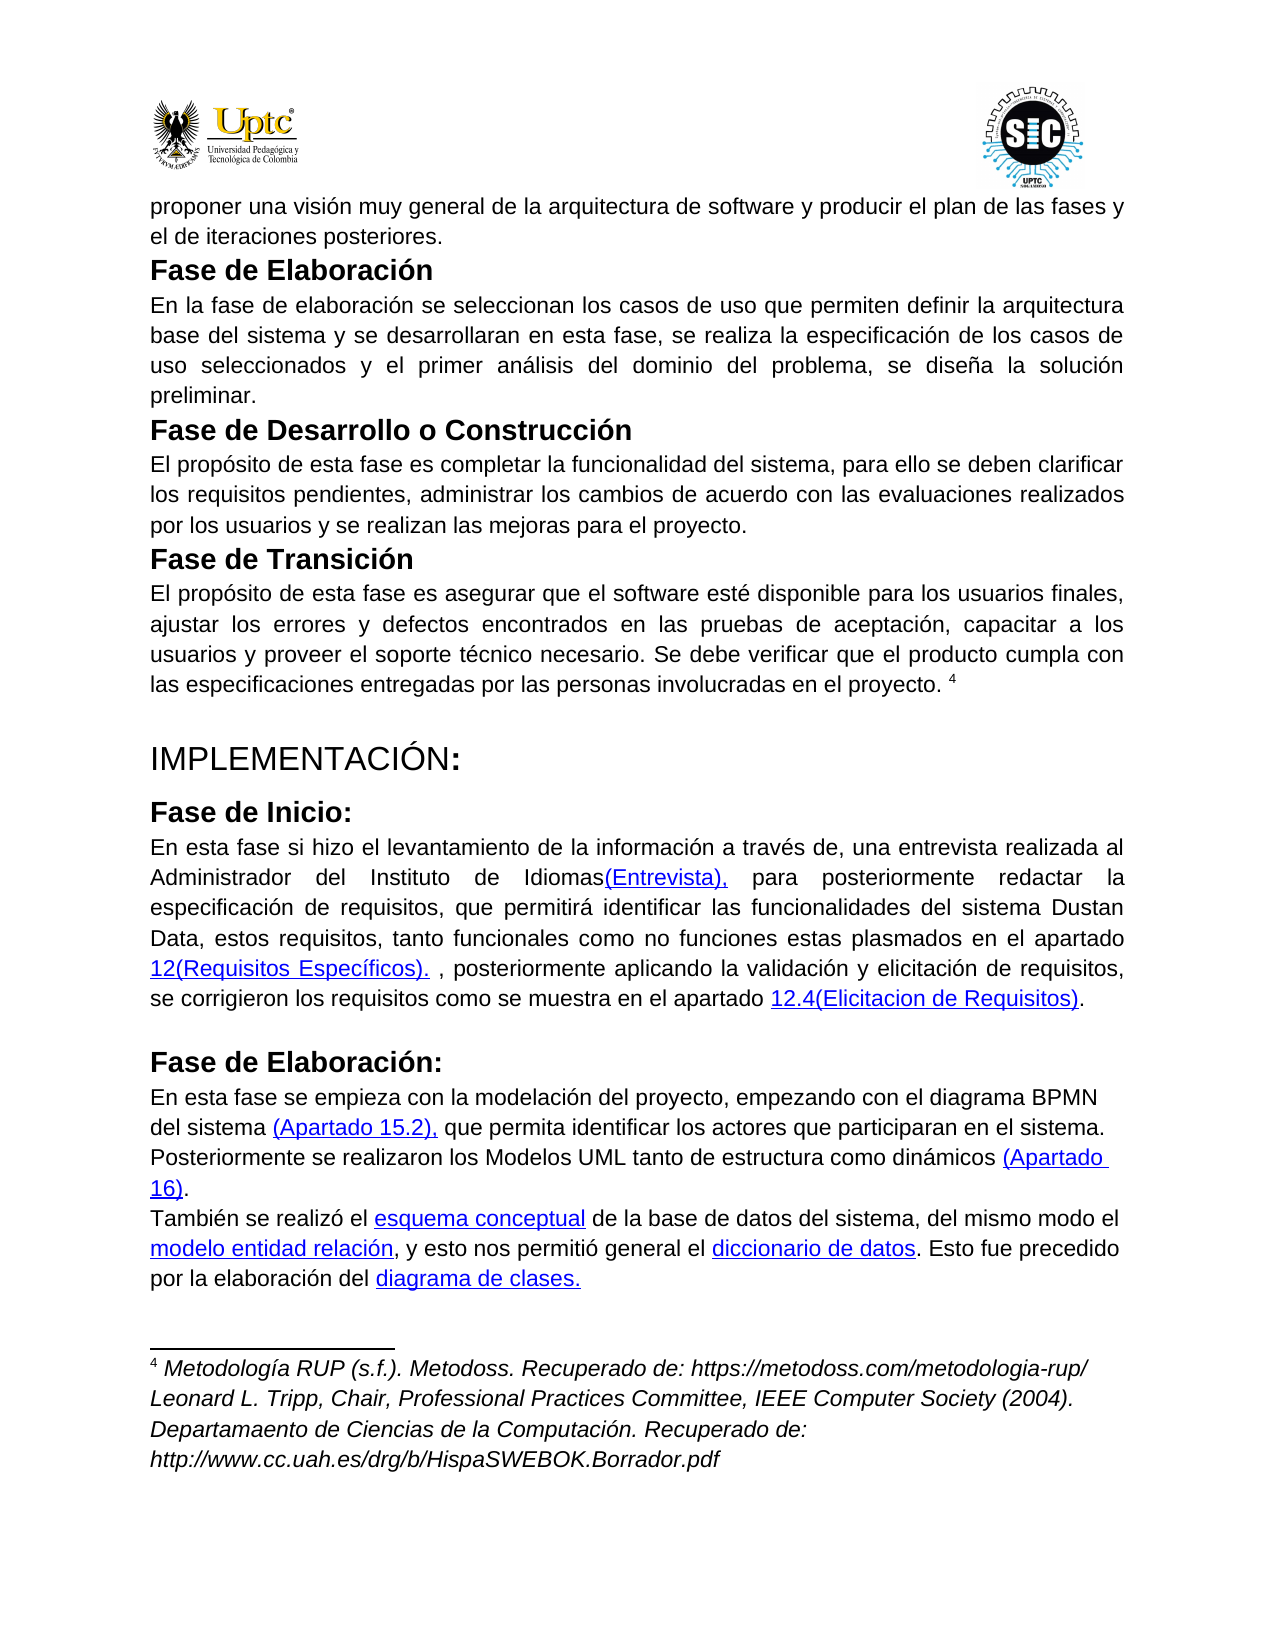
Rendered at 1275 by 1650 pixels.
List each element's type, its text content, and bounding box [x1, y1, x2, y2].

text En esta fase si hizo el levantamiento de la información a través de, una entrevista realizada al Administrador del Instituto de Idiomas(Entrevista), para posteriormente redactar la especificación de requisitos, que permitirá identificar las funcionalidades del sistema Dustan Data, estos requisitos, tanto funcionales como no funciones estas plasmados en el apartado 12(Requisitos Específicos). , posteriormente aplicando la validación y elicitación de requisitos, se corrigieron los requisitos como se muestra en el apartado 12.4(Elicitacion de Requisitos). [150, 834, 1125, 1011]
text En esta fase se empieza con la modelación del proyecto, empezando con el diagrama BPMN del sistema (Apartado 15.2), que permita identificar los actores que participaran en el sistema. Posteriormente se realizaron los Modelos UML tanto de estructura como dinámicos (Apartado 16). [150, 1084, 1125, 1201]
picture [150, 75, 301, 189]
subtitle IMPLEMENTACIÓN: [150, 739, 1125, 777]
text El propósito de esta fase es asegurar que el software esté disponible para los usuarios finales, ajustar los errores y defectos encontrados en las pruebas de aceptación, capacitar a los usuarios y proveer el soporte técnico necesario. Se debe verificar que el producto cumpla con las especificaciones entregadas por las personas involucradas en el proyecto. [150, 580, 1125, 697]
text Fase de Desarrollo o Construcción [150, 413, 1125, 446]
text Fase de Inicio: [150, 795, 1125, 829]
text Fase de Transición [150, 542, 1125, 575]
text Fase de Elaboración [150, 253, 1125, 287]
picture [976, 82, 1086, 189]
text El propósito de esta fase es completar la funcionalidad del sistema, para ello se deben clarificar los requisitos pendientes, administrar los cambios de acuerdo con las evaluaciones realizados por los usuarios y se realizan las mejoras para el proyecto. [150, 451, 1125, 538]
text También se realizó el esquema conceptual de la base de datos del sistema, del mismo modo el modelo entidad relación, y esto nos permitió general el diccionario de datos. Esto fue precedido por la elaboración del diagrama de clases. [150, 1205, 1125, 1291]
text En la fase de elaboración se seleccionan los casos de uso que permiten definir la arquitectura base del sistema y se desarrollaran en esta fase, se realiza la especificación de los casos de uso seleccionados y el primer análisis del dominio del problema, se diseña la solución preliminar. [150, 292, 1125, 409]
text Fase de Elaboración: [150, 1045, 1125, 1079]
